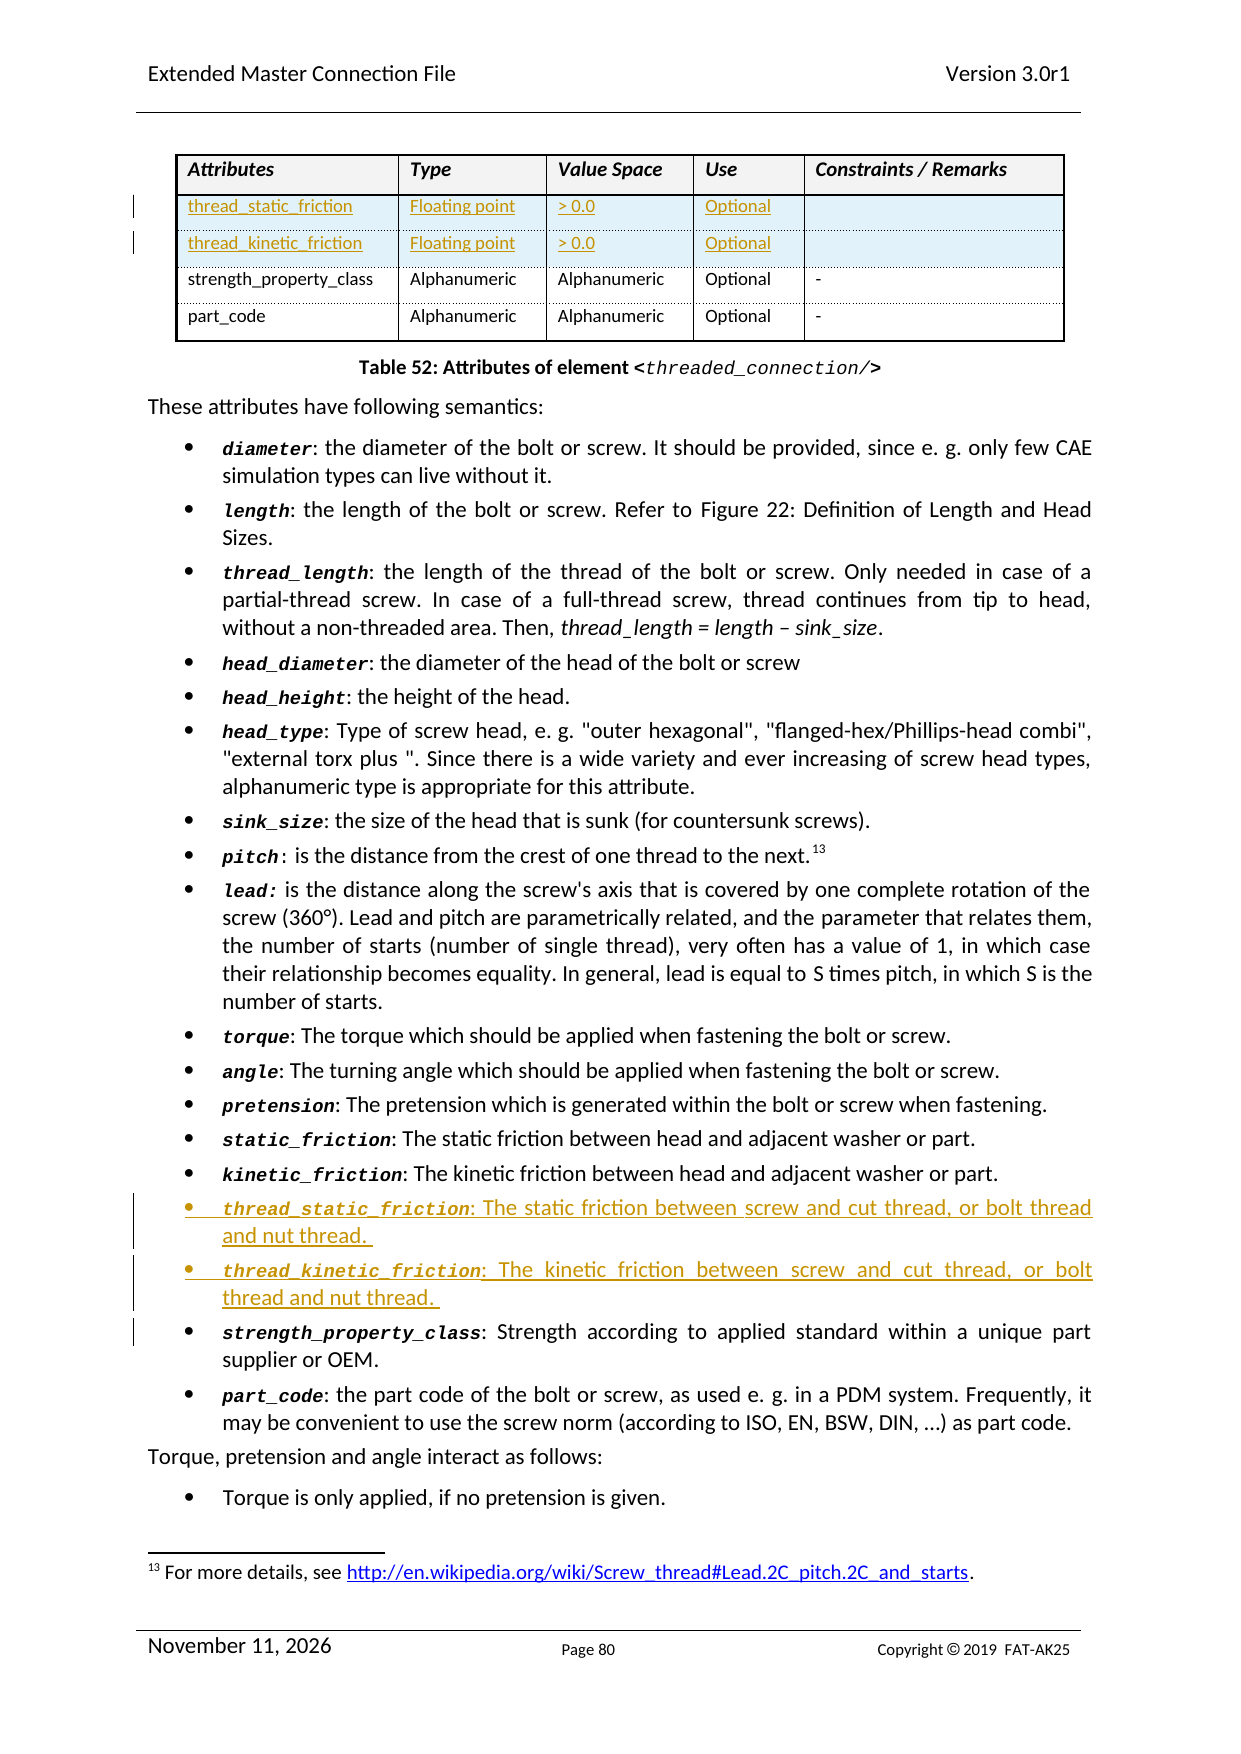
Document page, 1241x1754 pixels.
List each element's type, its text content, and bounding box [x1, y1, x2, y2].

text Torque, pretension and angle interact as follows: [148, 1442, 1092, 1470]
list head_height: the height of the head. [185, 682, 1092, 710]
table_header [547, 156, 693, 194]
list kinetic_friction: The kinetic friction between head and adjacent washer or part. [185, 1159, 1092, 1187]
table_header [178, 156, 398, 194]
list diameter: the diameter of the bolt or screw. It should be provided, since e. g. only few CAE simulation types can live without it. [185, 433, 1092, 489]
list thread_length: the length of the thread of the bolt or screw. Only needed in case of a partial-thread screw. In case of a full-thread screw, thread continues from tip to head, without a non-threaded area. Then, thread_length = length – sink_size. [185, 557, 1092, 642]
list static_friction: The static friction between head and adjacent washer or part. [185, 1124, 1092, 1152]
list head_type: Type of screw head, e. g. "outer hexagonal", "flanged-hex/Phillips-head combi", "external torx plus ". Since there is a wide variety and ever increasing of screw head types, alphanumeric type is appropriate for this attribute. [185, 716, 1092, 800]
list sink_size: the size of the head that is sunk (for countersunk screws). [185, 807, 1092, 835]
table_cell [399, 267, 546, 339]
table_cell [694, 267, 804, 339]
list Torque is only applied, if no pretension is given. [185, 1483, 1092, 1511]
list head_diameter: the diameter of the head of the bolt or screw [185, 648, 1092, 676]
list angle: The turning angle which should be applied when fastening the bolt or screw. [185, 1056, 1092, 1084]
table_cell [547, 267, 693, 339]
list pitch: is the distance from the crest of one thread to the next. [185, 841, 1092, 869]
list lead: is the distance along the screw's axis that is covered by one complete rotation of the screw (360°). Lead and pitch are parametrically related, and the parameter that relates them, the number of starts (number of single thread), very often has a value of 1, in which case their relationship becomes equality. In general, lead is equal to S times pitch, in which S is the number of starts. [185, 875, 1092, 1015]
list strength_property_class: Strength according to applied standard within a unique part supplier or OEM. [185, 1317, 1092, 1373]
list torque: The torque which should be applied when fastening the bolt or screw. [185, 1022, 1092, 1049]
list part_code: the part code of the bolt or screw, as used e. g. in a PDM system. Frequently, it may be convenient to use the screw norm (according to ISO, EN, BSW, DIN, …) as part code. [185, 1380, 1092, 1436]
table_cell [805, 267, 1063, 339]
list pretension: The pretension which is generated within the bolt or screw when fastening. [185, 1090, 1092, 1118]
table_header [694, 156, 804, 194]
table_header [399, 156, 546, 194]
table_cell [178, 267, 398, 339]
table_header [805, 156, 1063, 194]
text These attributes have following semantics: [148, 392, 1092, 420]
